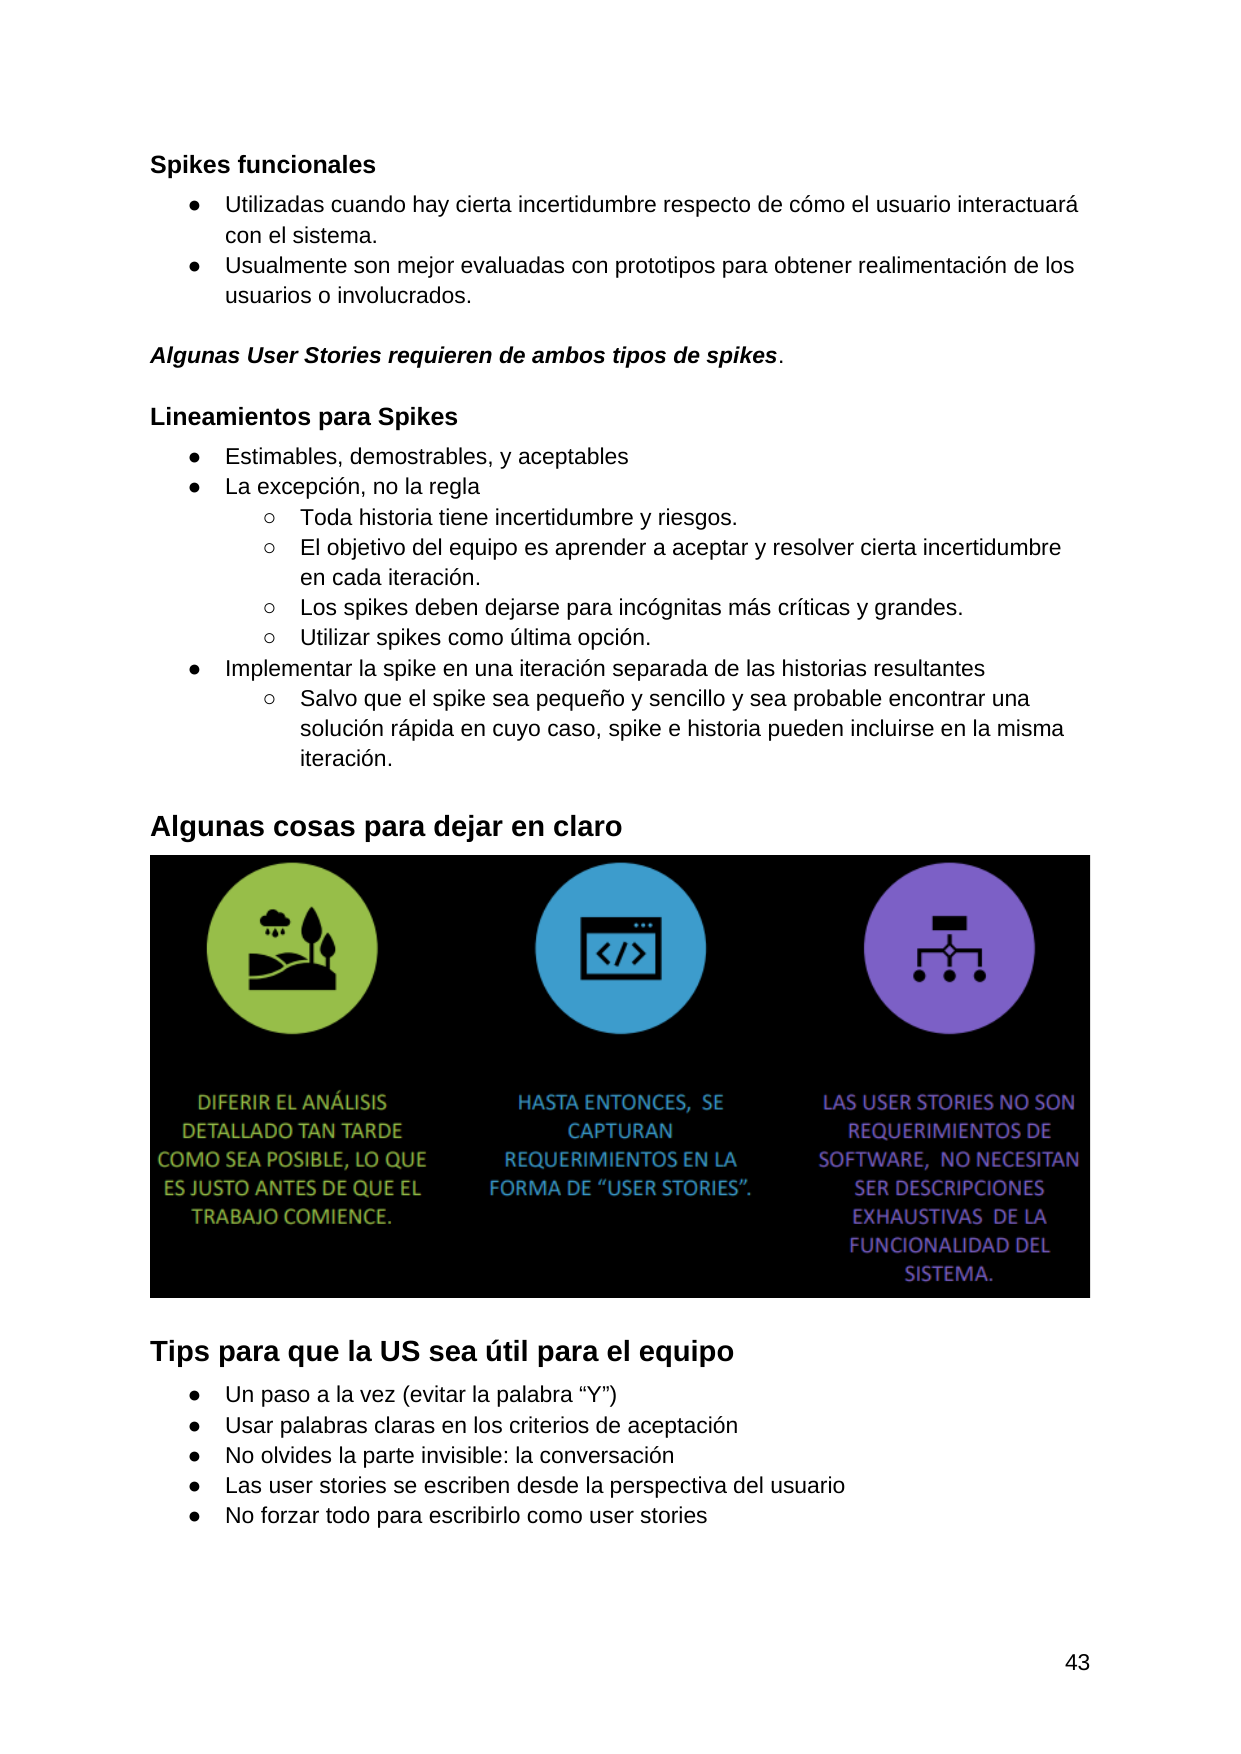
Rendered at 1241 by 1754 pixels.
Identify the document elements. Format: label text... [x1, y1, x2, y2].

subtitle Lineamientos para Spikes [150, 402, 1090, 431]
list Los spikes deben dejarse para incógnitas más críticas y grandes. [262, 594, 1090, 621]
list El objetivo del equipo es aprender a aceptar y resolver cierta incertidumbre en cada iteración. [262, 534, 1090, 590]
subtitle Spikes funcionales [150, 150, 1090, 179]
list No olvides la parte invisible: la conversación [187, 1442, 1090, 1468]
list Estimables, demostrables, y aceptables [187, 443, 1090, 469]
list Salvo que el spike sea pequeño y sencillo y sea probable encontrar una solución rápida en cuyo caso, spike e historia pueden incluirse en la misma iteración. [262, 685, 1090, 772]
list Utilizadas cuando hay cierta incertidumbre respecto de cómo el usuario interactuará con el sistema. [187, 191, 1090, 248]
list Un paso a la vez (evitar la palabra “Y”) [187, 1381, 1090, 1408]
subtitle Algunas cosas para dejar en claro [150, 809, 1090, 842]
list Usualmente son mejor evaluadas con prototipos para obtener realimentación de los usuarios o involucrados. [187, 252, 1090, 308]
list No forzar todo para escribirlo como user stories [187, 1502, 1090, 1528]
list La excepción, no la regla [187, 473, 1090, 500]
subtitle Tips para que la US sea útil para el equipo [150, 1334, 1090, 1368]
list Implementar la spike en una iteración separada de las historias resultantes [187, 654, 1090, 681]
list Toda historia tiene incertidumbre y riesgos. [262, 503, 1090, 530]
picture [150, 855, 1091, 1298]
list Las user stories se escriben desde la perspectiva del usuario [187, 1472, 1090, 1498]
list Usar palabras claras en los criterios de aceptación [187, 1412, 1090, 1438]
list Utilizar spikes como última opción. [262, 624, 1090, 651]
text Algunas User Stories requieren de ambos tipos de spikes. [150, 342, 1090, 369]
